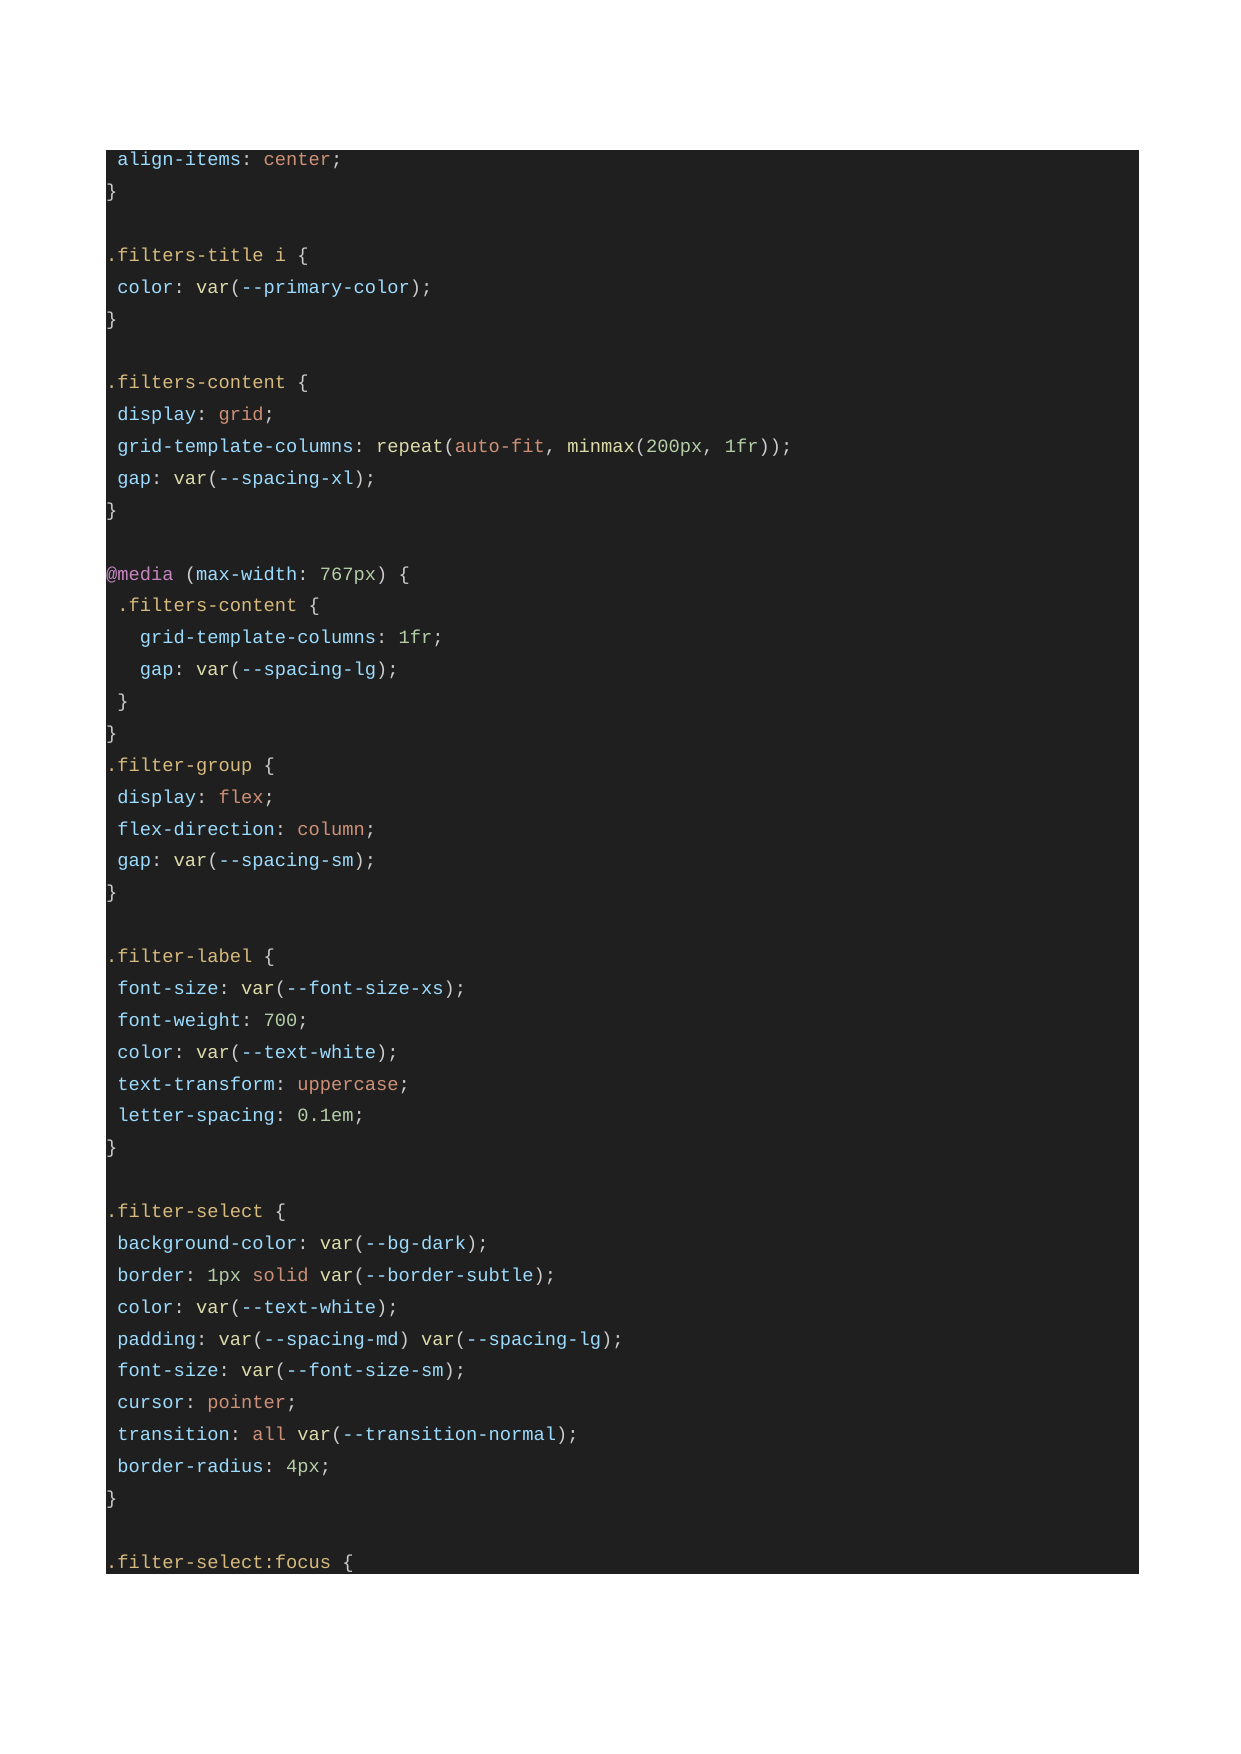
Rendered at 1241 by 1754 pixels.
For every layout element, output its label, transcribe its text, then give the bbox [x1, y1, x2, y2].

text border-radius: 4px; [106, 1457, 1139, 1478]
text gap: var(--spacing-xl); [106, 469, 1139, 490]
text align-items: center; [106, 150, 1139, 171]
text .filter-select:focus { [106, 1552, 1139, 1574]
text cursor: pointer; [106, 1393, 1139, 1414]
text } [106, 1489, 1139, 1510]
text } [106, 1138, 1139, 1159]
text font-size: var(--font-size-xs); [106, 979, 1139, 1000]
text display: grid; [106, 405, 1139, 426]
text transition: all var(--transition-normal); [106, 1425, 1139, 1446]
text .filters-title i { [106, 246, 1139, 267]
text color: var(--text-white); [106, 1042, 1139, 1064]
text padding: var(--spacing-md) var(--spacing-lg); [106, 1329, 1139, 1351]
text font-weight: 700; [106, 1011, 1139, 1032]
text .filters-content { [106, 596, 1139, 617]
text } [106, 309, 1139, 331]
text gap: var(--spacing-sm); [106, 851, 1139, 872]
text letter-spacing: 0.1em; [106, 1106, 1139, 1127]
text flex-direction: column; [106, 819, 1139, 841]
text .filter-label { [106, 947, 1139, 968]
text .filters-content { [106, 373, 1139, 394]
text color: var(--text-white); [106, 1297, 1139, 1319]
text grid-template-columns: 1fr; [106, 628, 1139, 649]
text } [106, 182, 1139, 203]
text } [106, 724, 1139, 745]
text display: flex; [106, 787, 1139, 809]
text background-color: var(--bg-dark); [106, 1234, 1139, 1255]
text border: 1px solid var(--border-subtle); [106, 1266, 1139, 1287]
text } [106, 501, 1139, 522]
text .filter-select { [106, 1202, 1139, 1223]
text text-transform: uppercase; [106, 1074, 1139, 1096]
text font-size: var(--font-size-sm); [106, 1361, 1139, 1382]
text } [106, 692, 1139, 713]
text } [106, 883, 1139, 904]
text gap: var(--spacing-lg); [106, 660, 1139, 681]
text color: var(--primary-color); [106, 277, 1139, 299]
text grid-template-columns: repeat(auto-fit, minmax(200px, 1fr)); [106, 437, 1139, 458]
text @media (max-width: 767px) { [106, 564, 1139, 586]
text .filter-group { [106, 756, 1139, 777]
